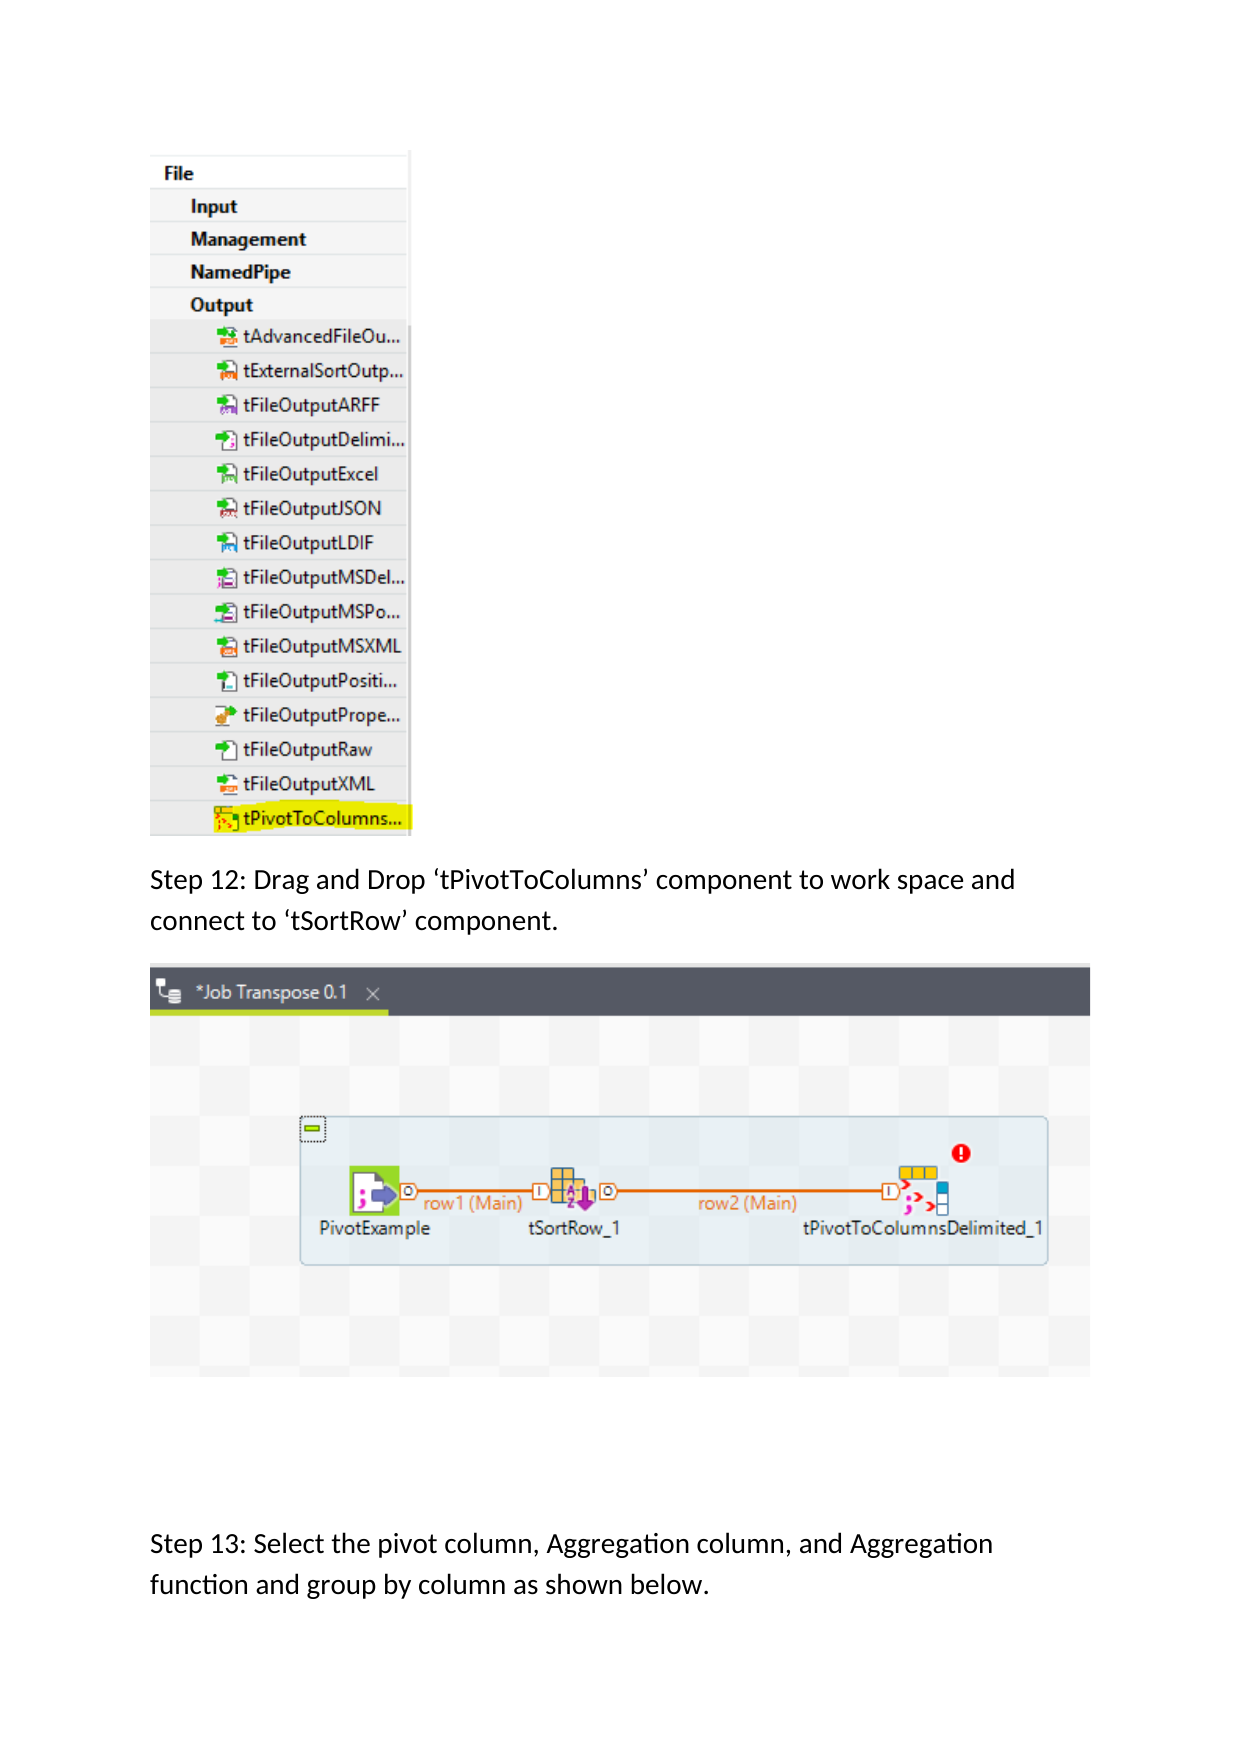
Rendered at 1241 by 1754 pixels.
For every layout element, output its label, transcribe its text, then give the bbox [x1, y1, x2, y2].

picture [150, 150, 413, 836]
text Step 13: Select the pivot column, Aggregation column, and Aggregation function and group by column as shown below. [150, 1525, 1090, 1602]
picture [150, 963, 1091, 1377]
text Step 12: Drag and Drop ‘tPivotToColumns’ component to work space and connect to ‘tSortRow’ component. [150, 861, 1090, 937]
